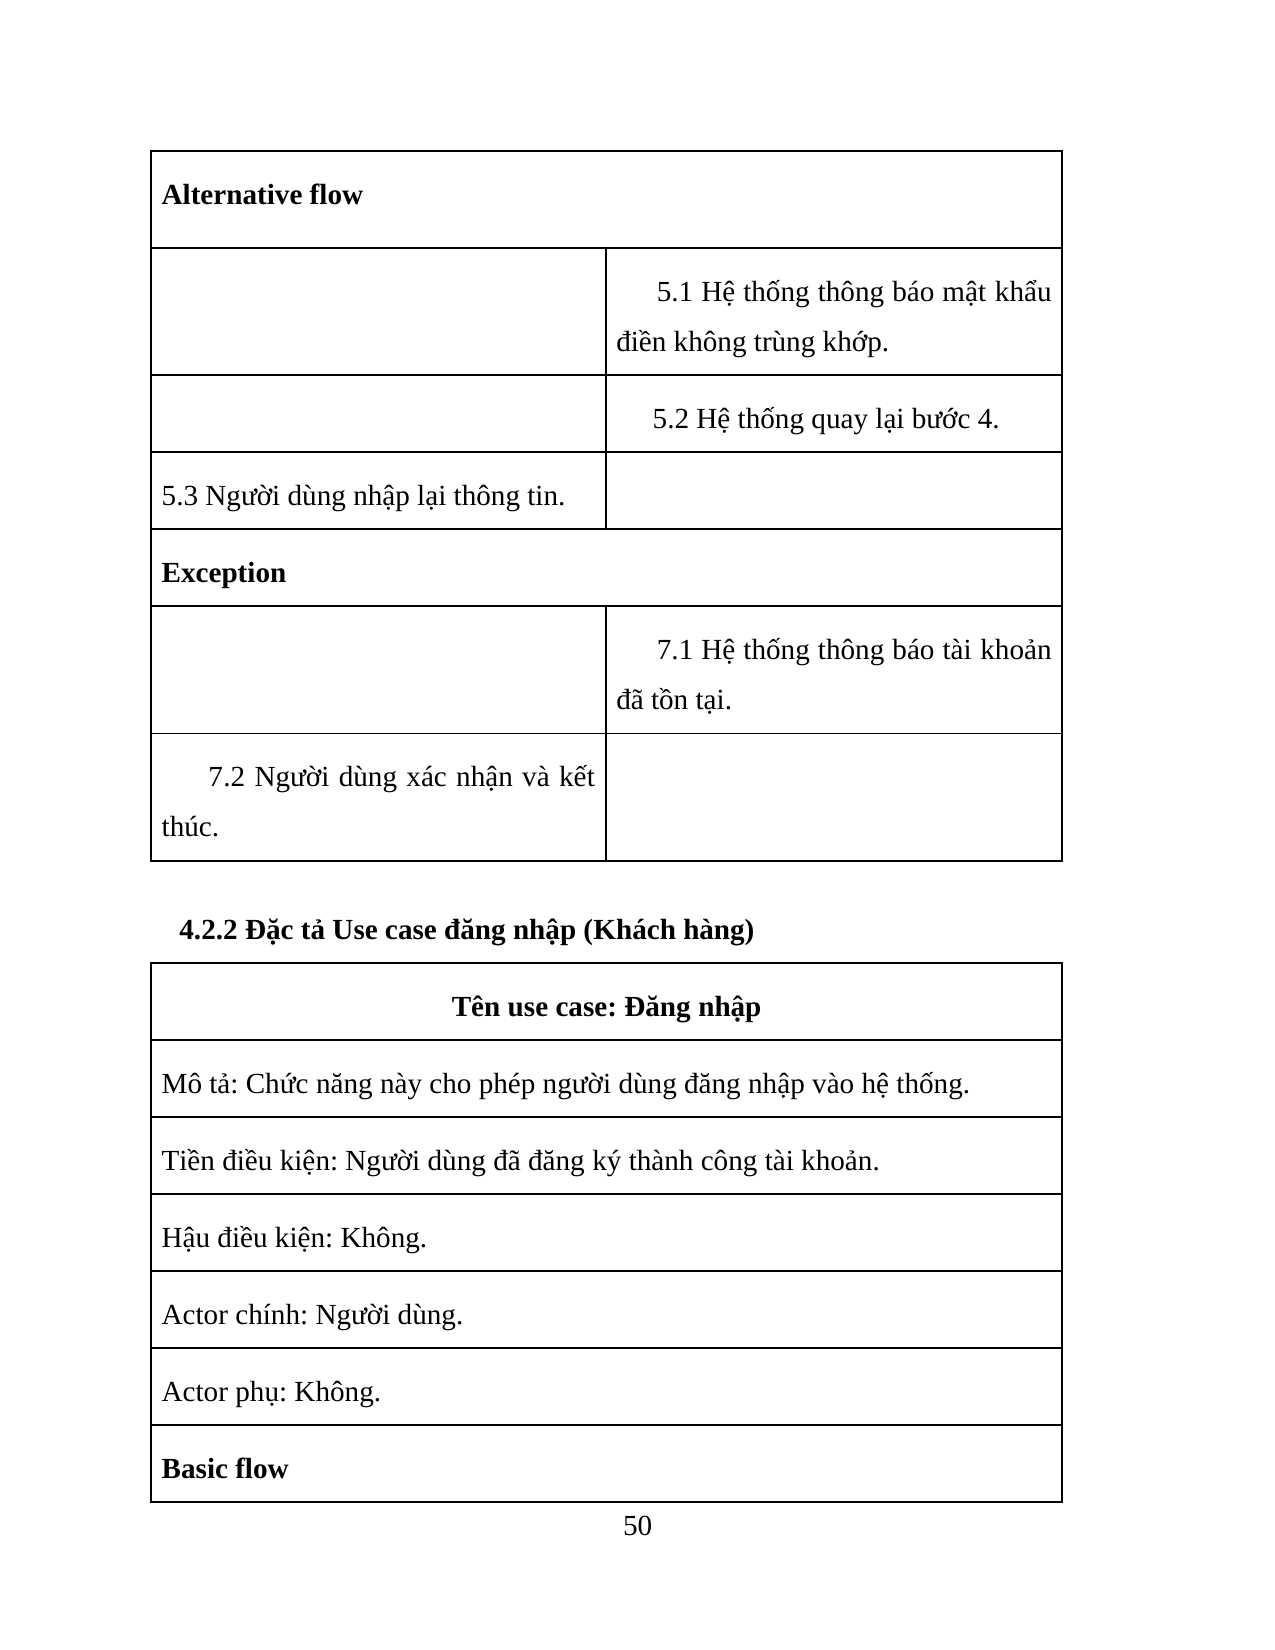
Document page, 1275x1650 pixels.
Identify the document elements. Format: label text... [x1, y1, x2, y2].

table_cell 5.3 Người dùng nhập lại thông tin. [152, 453, 605, 528]
table_cell [607, 453, 1061, 528]
table_cell [152, 607, 605, 732]
table_cell [152, 249, 605, 374]
text 4.2.2 Đặc tả Use case đăng nhập (Khách hàng) [150, 912, 1125, 945]
table_cell Exception [152, 530, 1061, 605]
table_cell Alternative flow [152, 152, 1061, 247]
table_cell [607, 734, 1061, 860]
table_header Tên use case: Đăng nhập [152, 964, 1061, 1039]
table_cell [152, 376, 605, 451]
table_cell 5.1 Hệ thống thông báo mật khẩu điền không trùng khớp. [607, 249, 1061, 374]
table_cell 5.2 Hệ thống quay lại bước 4. [607, 376, 1061, 451]
table_cell Actor chính: Người dùng. [152, 1272, 1061, 1347]
table_cell 7.2 Người dùng xác nhận và kết thúc. [152, 734, 605, 860]
table_cell Tiền điều kiện: Người dùng đã đăng ký thành công tài khoản. [152, 1118, 1061, 1193]
table_cell Actor phụ: Không. [152, 1349, 1061, 1424]
table_cell 7.1 Hệ thống thông báo tài khoản đã tồn tại. [607, 607, 1061, 732]
table_cell Basic flow [152, 1426, 1061, 1501]
table_cell Hậu điều kiện: Không. [152, 1195, 1061, 1270]
table_cell Mô tả: Chức năng này cho phép người dùng đăng nhập vào hệ thống. [152, 1041, 1061, 1116]
